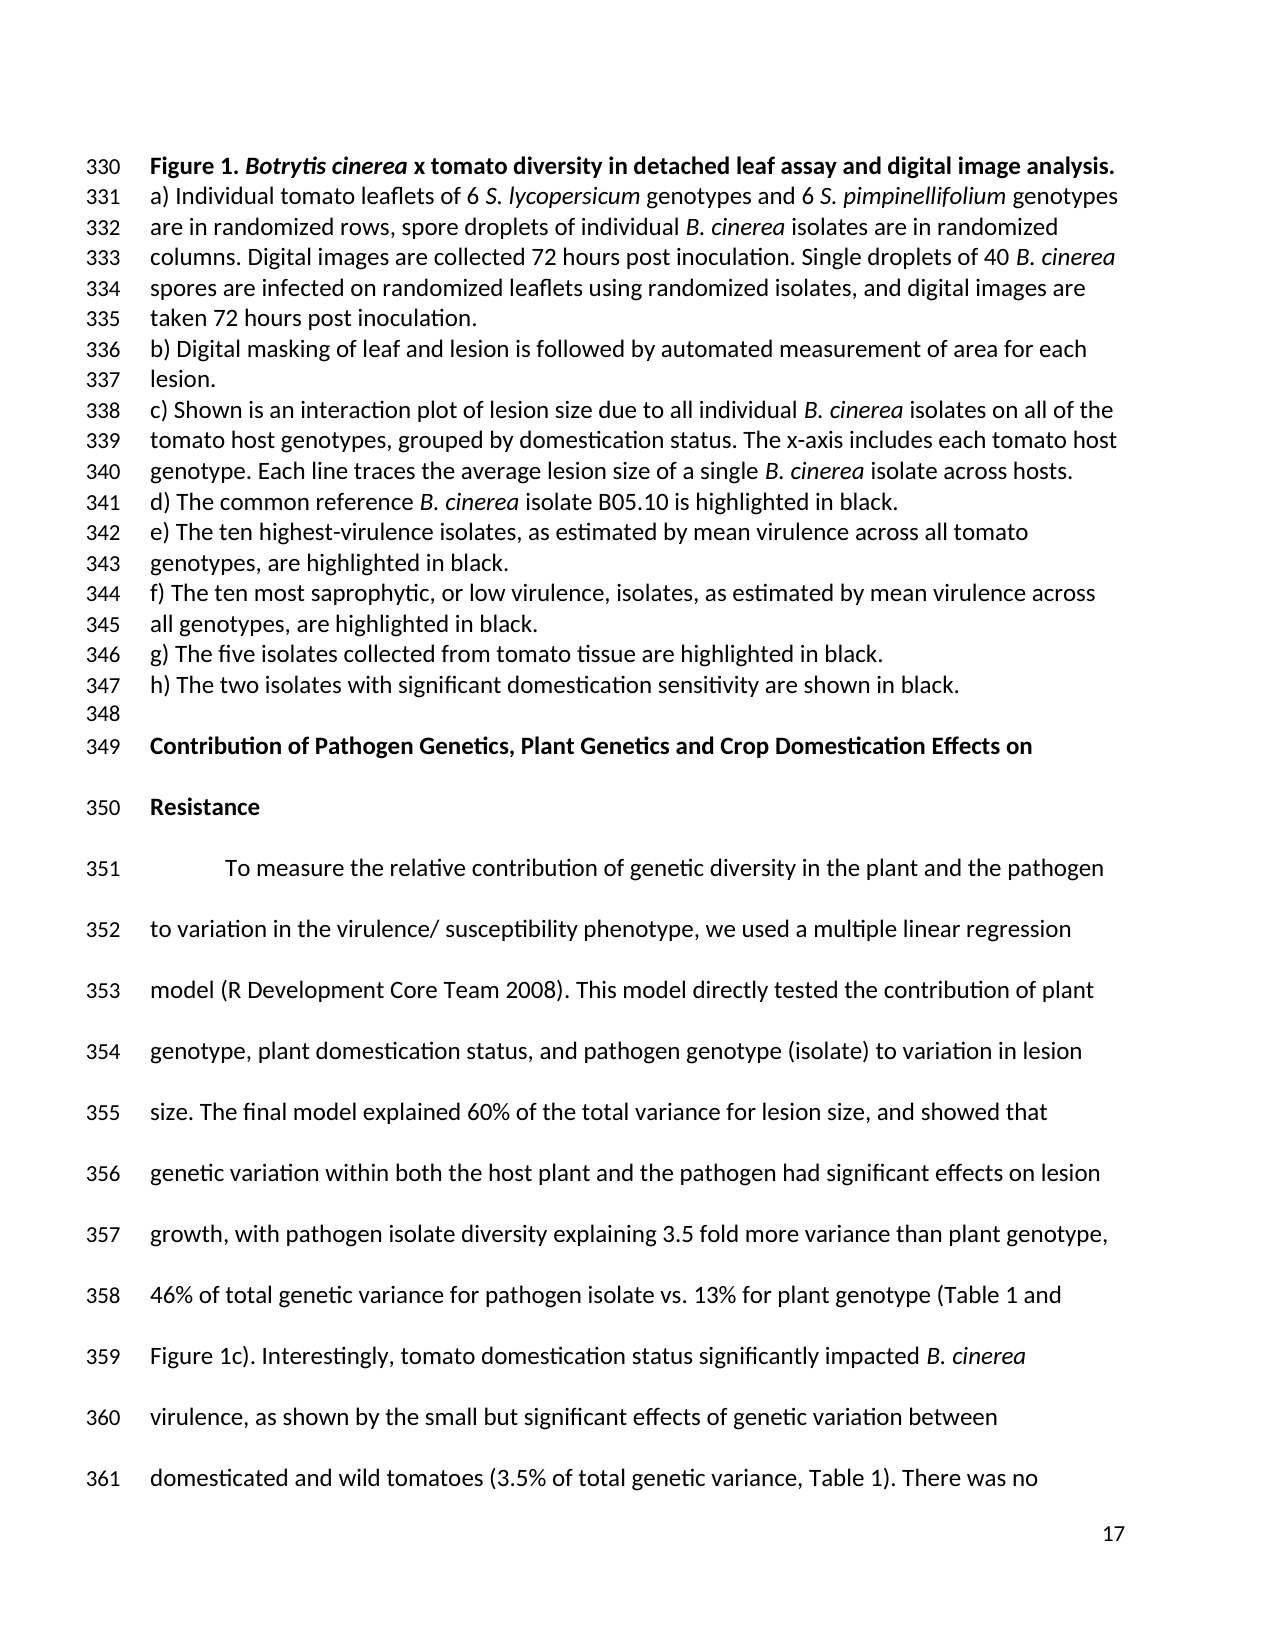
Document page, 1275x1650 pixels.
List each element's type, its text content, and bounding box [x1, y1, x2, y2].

text Figure 1. Botrytis cinerea x tomato diversity in detached leaf assay and digital image analysis. a) Individual tomato leaflets of 6 S. lycopersicum genotypes and 6 S. pimpinellifolium genotypes are in randomized rows, spore droplets of individual B. cinerea isolates are in randomized columns. Digital images are collected 72 hours post inoculation. Single droplets of 40 B. cinerea spores are infected on randomized leaflets using randomized isolates, and digital images are taken 72 hours post inoculation. [150, 150, 1125, 333]
text c) Shown is an interaction plot of lesion size due to all individual B. cinerea isolates on all of the tomato host genotypes, grouped by domestication status. The x-axis includes each tomato host genotype. Each line traces the average lesion size of a single B. cinerea isolate across hosts. [150, 394, 1125, 486]
text d) The common reference B. cinerea isolate B05.10 is highlighted in black. [150, 486, 1125, 516]
text b) Digital masking of leaf and lesion is followed by automated measurement of area for each lesion. [150, 333, 1125, 394]
text Contribution of Pathogen Genetics, Plant Genetics and Crop Domestication Effects on Resistance [150, 730, 1125, 821]
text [150, 852, 1125, 1493]
text h) The two isolates with significant domestication sensitivity are shown in black. [150, 669, 1125, 699]
text g) The five isolates collected from tomato tissue are highlighted in black. [150, 638, 1125, 669]
text f) The ten most saprophytic, or low virulence, isolates, as estimated by mean virulence across all genotypes, are highlighted in black. [150, 577, 1125, 638]
text e) The ten highest-virulence isolates, as estimated by mean virulence across all tomato genotypes, are highlighted in black. [150, 516, 1125, 577]
